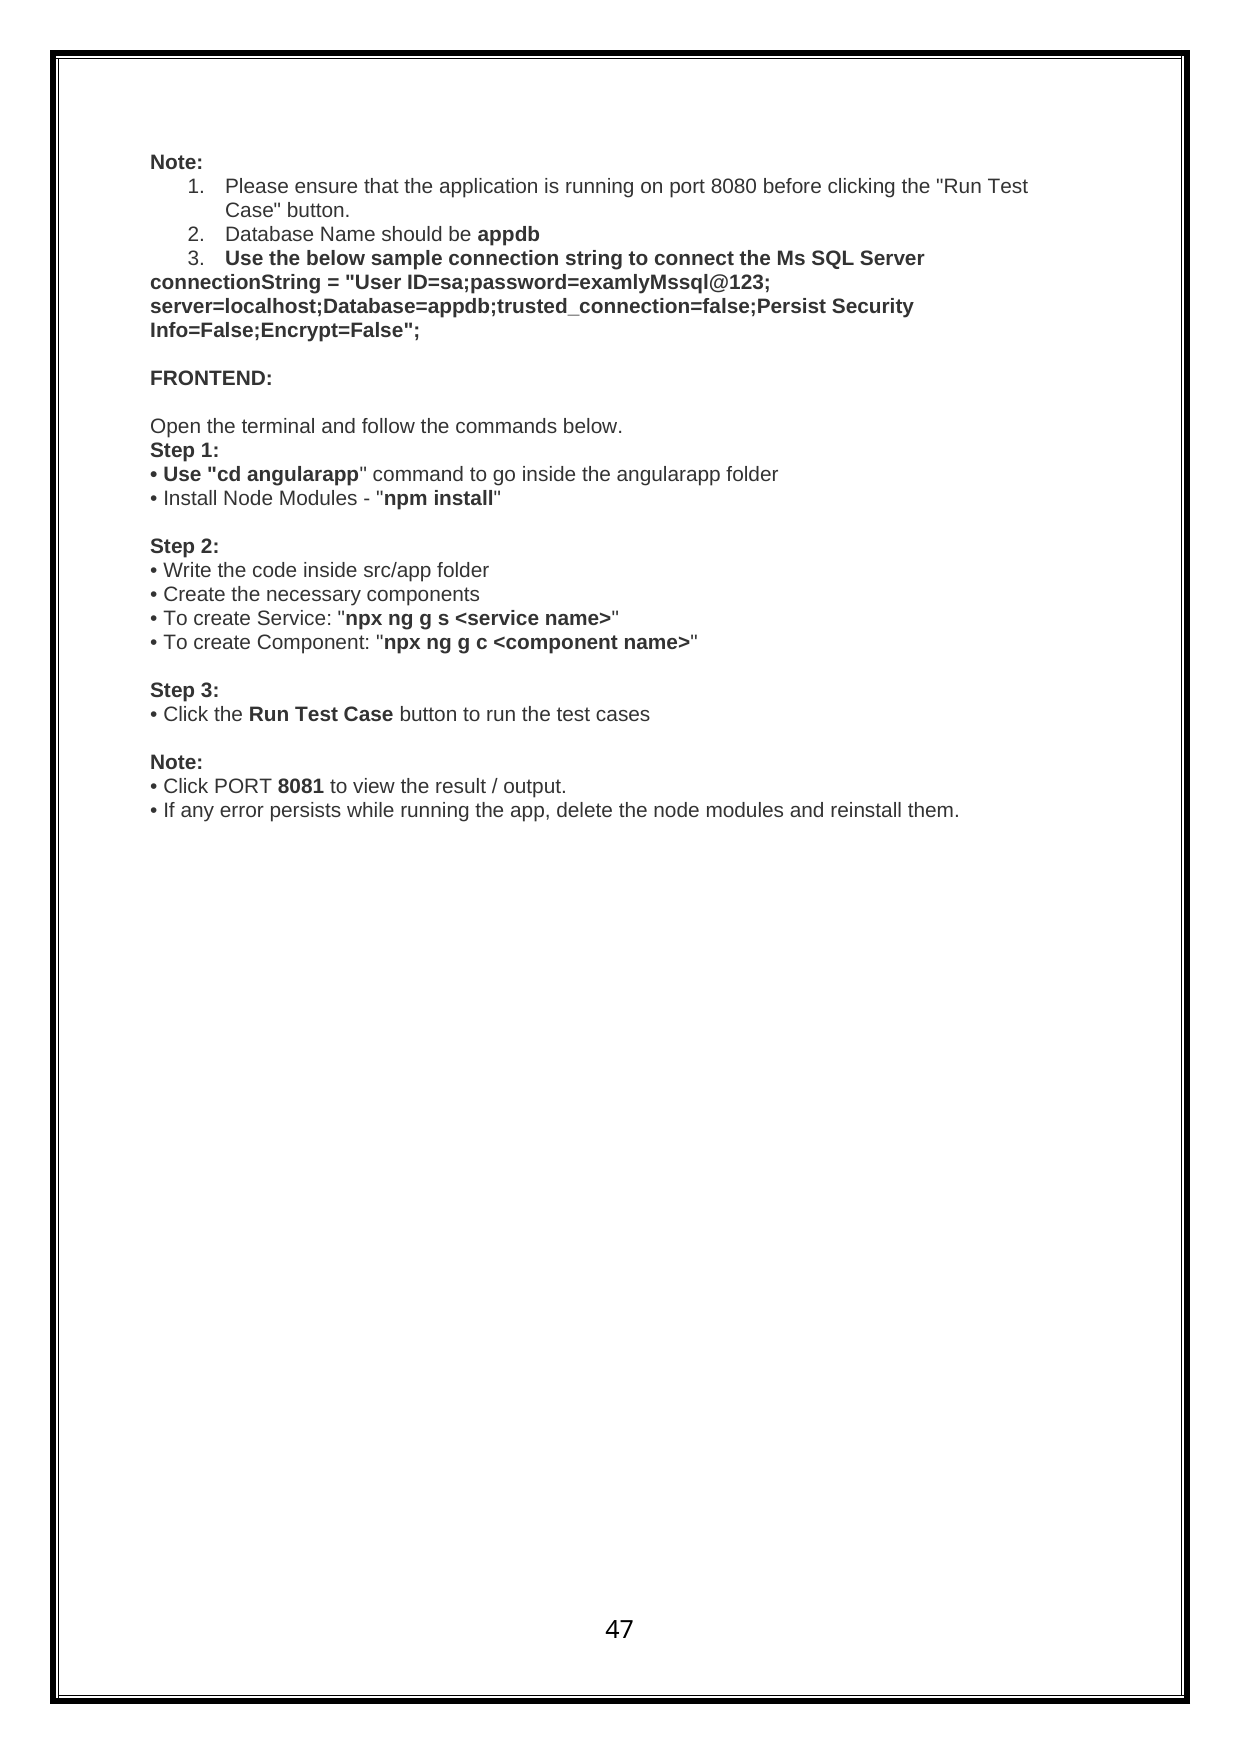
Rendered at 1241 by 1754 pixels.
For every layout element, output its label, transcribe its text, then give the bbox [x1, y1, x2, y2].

text FRONTEND: [150, 366, 1090, 390]
text • Click the Run Test Case button to run the test cases [150, 702, 1090, 726]
text Step 1: [150, 438, 1090, 462]
text • Click PORT 8081 to view the result / output. [150, 773, 1090, 797]
text • Install Node Modules - "npm install" [150, 486, 1090, 510]
text Note: [150, 150, 1090, 174]
text • To create Service: "npx ng g s <service name>" [150, 606, 1090, 630]
text • Create the necessary components [150, 582, 1090, 606]
text ﻿connectionString = "User ID=sa;password=examlyMssql@123; server=localhost;Database=appdb;trusted_connection=false;Persist Security Info=False;Encrypt=False"; [150, 270, 1090, 342]
list Use the below sample connection string to connect the Ms SQL Server [187, 246, 1090, 270]
text Step 3: [150, 678, 1090, 702]
text Note: [150, 749, 1090, 773]
text Open the terminal and follow the commands below. [150, 414, 1090, 438]
list Please ensure that the application is running on port 8080 before clicking the "Run Test Case" button. [187, 174, 1090, 222]
text • If any error persists while running the app, delete the node modules and reinstall them. [150, 797, 1090, 821]
text • Use "cd angularapp" command to go inside the angularapp folder [150, 462, 1090, 486]
text • Write the code inside src/app folder [150, 558, 1090, 582]
text • To create Component: "npx ng g c <component name>" [150, 630, 1090, 654]
list Database Name should be appdb [187, 222, 1090, 246]
text Step 2: [150, 534, 1090, 558]
